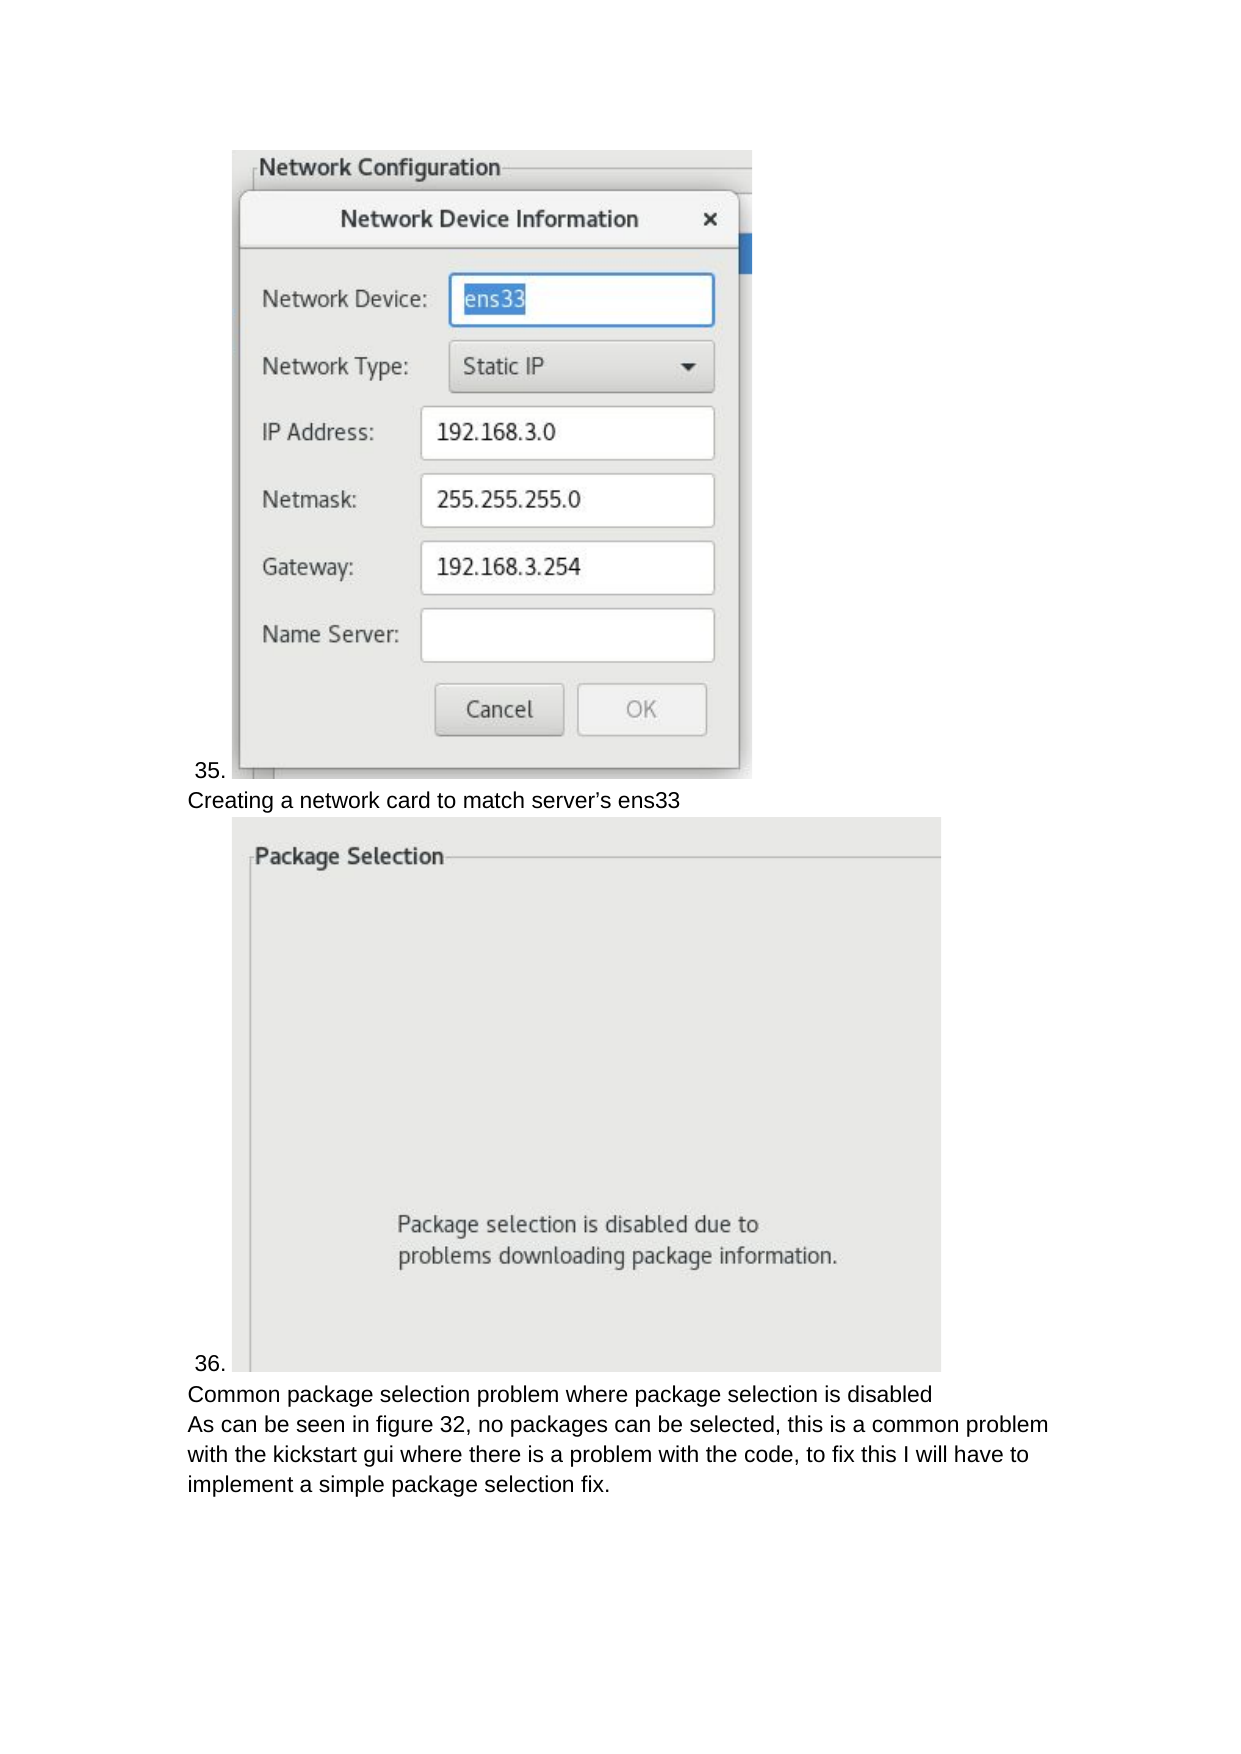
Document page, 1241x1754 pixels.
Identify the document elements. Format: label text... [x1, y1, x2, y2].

text Creating a network card to match server’s ens33 [187, 787, 1090, 813]
picture [231, 817, 942, 1372]
picture [231, 150, 753, 779]
text As can be seen in figure 32, no packages can be selected, this is a common problem with the kickstart gui where there is a problem with the code, to fix this I will have to implement a simple package selection fix. [187, 1411, 1090, 1497]
text Common package selection problem where package selection is disabled [187, 1381, 1090, 1407]
